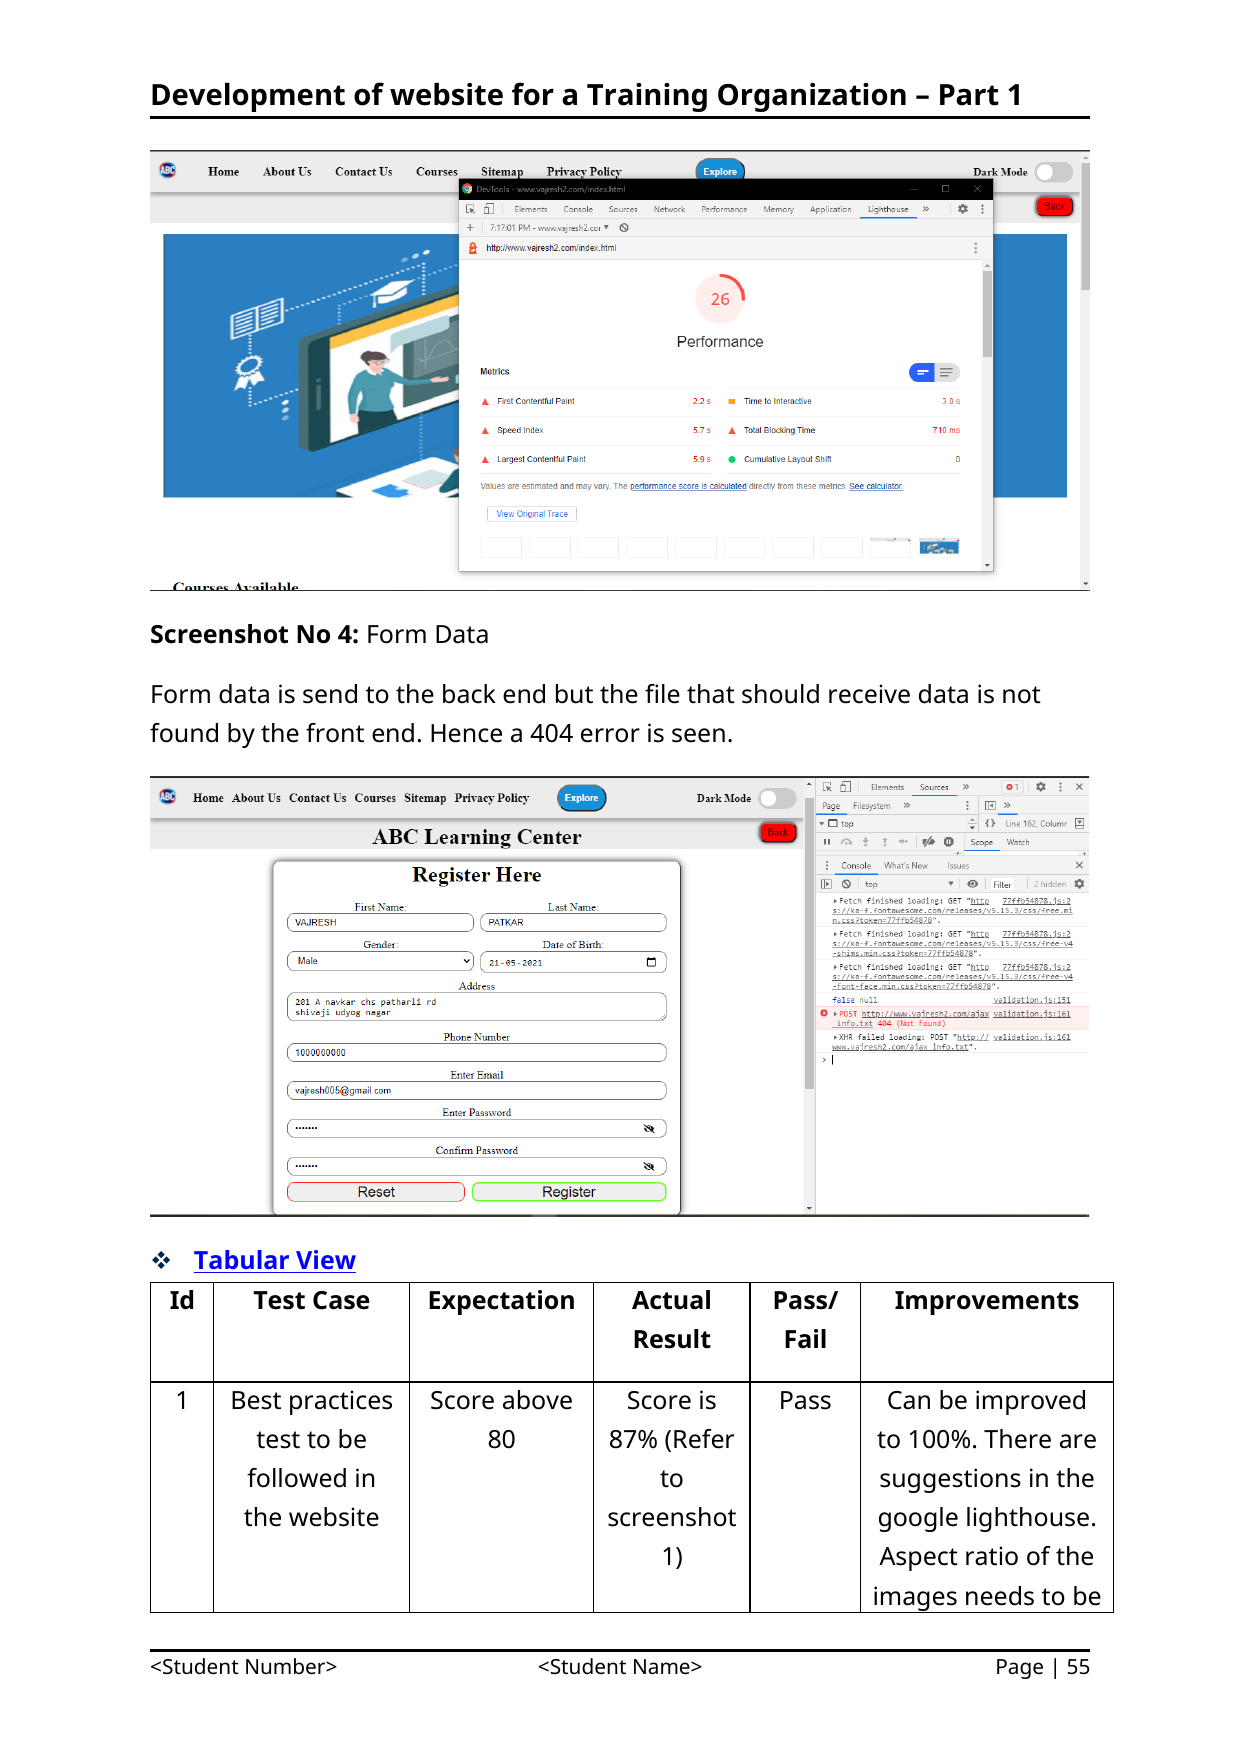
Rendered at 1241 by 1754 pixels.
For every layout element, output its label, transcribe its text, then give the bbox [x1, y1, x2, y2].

table_header Test Case [214, 1283, 409, 1381]
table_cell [861, 1383, 1113, 1612]
table_cell Pass [751, 1383, 860, 1612]
table_cell 1 [151, 1383, 213, 1612]
subtitle Tabular View [150, 1243, 1090, 1277]
table_header Improvements [861, 1283, 1113, 1381]
picture [150, 776, 1090, 1217]
picture [150, 150, 1090, 591]
table_header Actual Result [594, 1283, 749, 1381]
table_header Id [151, 1283, 213, 1381]
table_header Pass/Fail [751, 1283, 860, 1381]
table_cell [214, 1383, 409, 1612]
list Form data is send to the back end but the file that should receive data is not found by the front end. Hence a 404 error is seen. [150, 677, 1090, 750]
table_header Expectation [410, 1283, 593, 1381]
list Screenshot No 4: Form Data [150, 617, 1090, 651]
table_cell Score above 80 [410, 1383, 593, 1612]
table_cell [594, 1383, 749, 1612]
